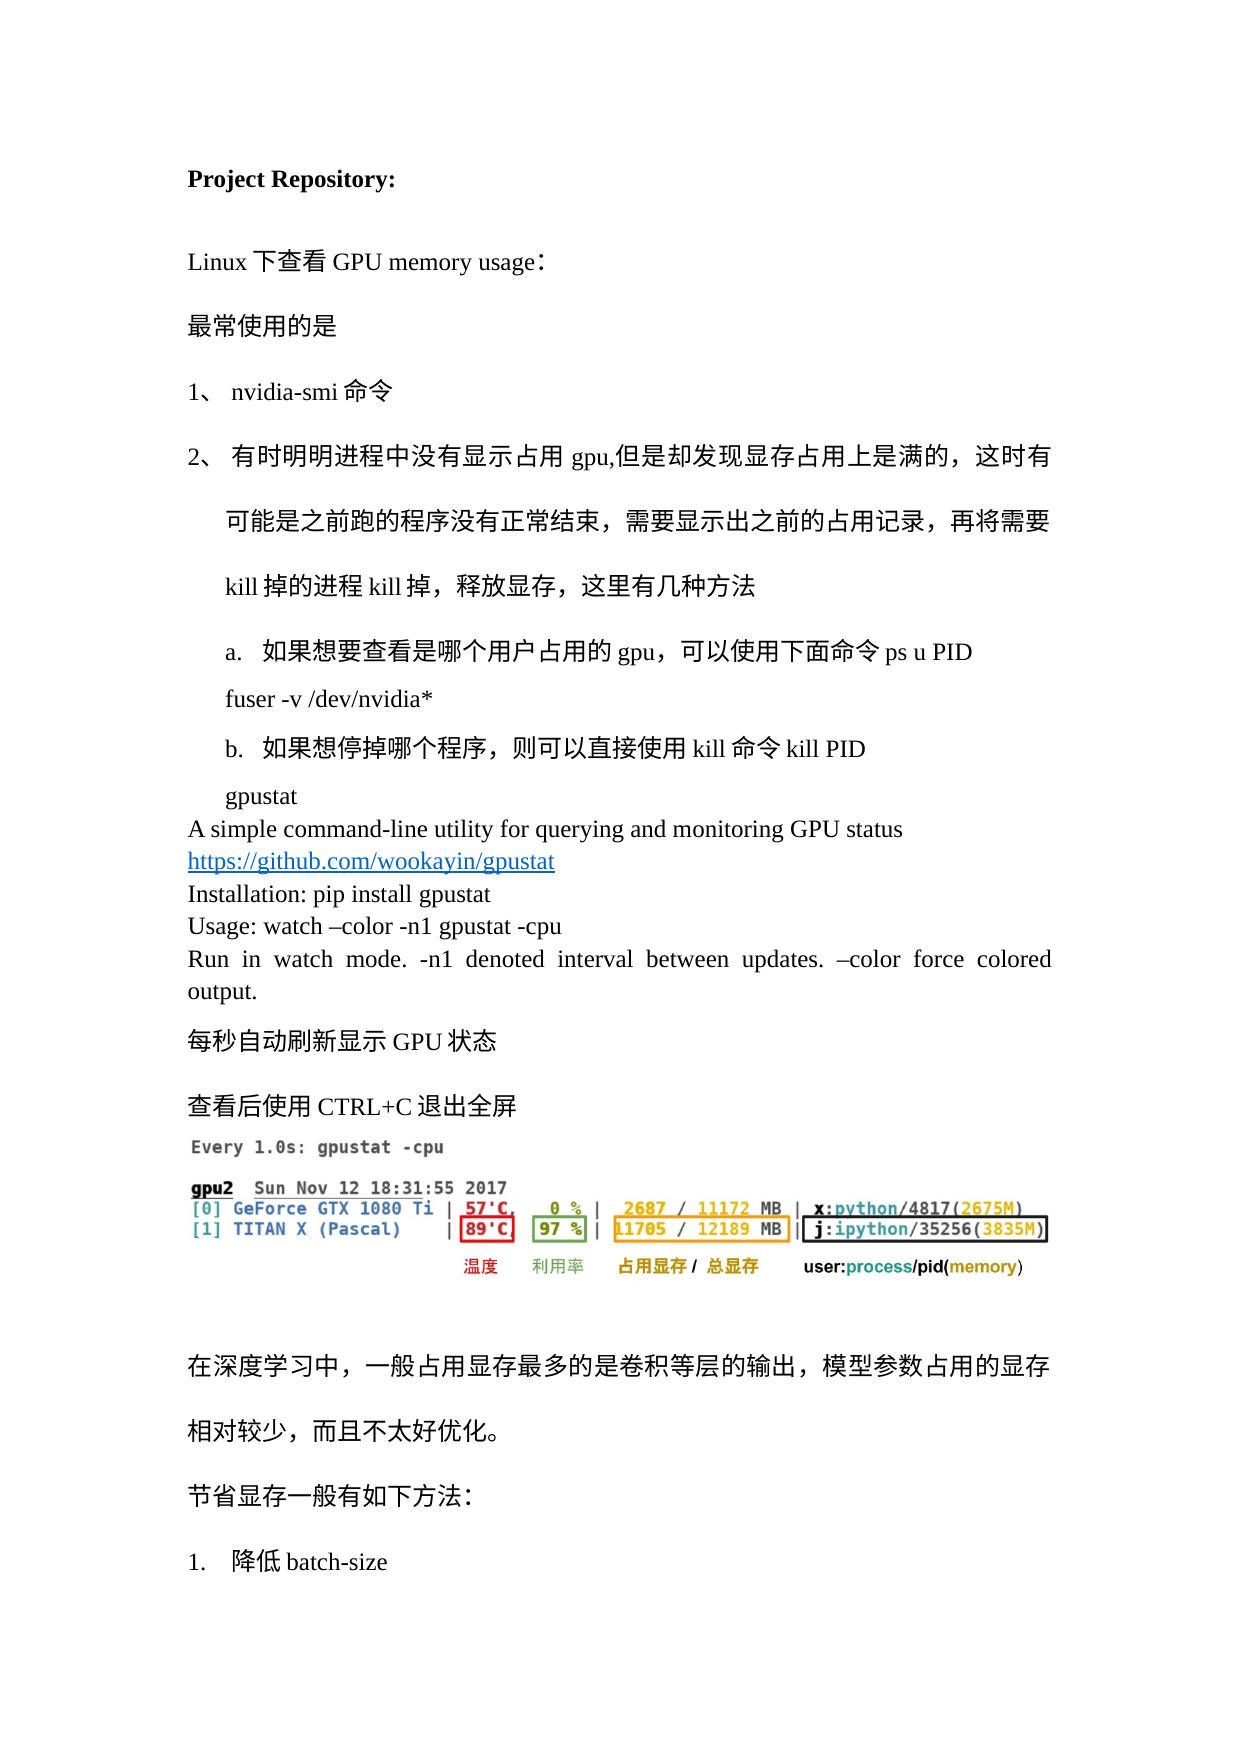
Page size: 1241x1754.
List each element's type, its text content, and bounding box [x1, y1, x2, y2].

list gpustat [225, 779, 1053, 812]
text Linux下查看GPU memory usage： [187, 227, 1053, 292]
text 最常使用的是 [187, 292, 1053, 357]
text Run in watch mode. -n1 denoted interval between updates. –color force colored output. [187, 942, 1053, 1007]
list 如果想停掉哪个程序，则可以直接使用kill命令kill PID [225, 714, 1053, 779]
text https://github.com/wookayin/gpustat [187, 844, 1053, 877]
text 节省显存一般有如下方法： [187, 1462, 1053, 1527]
list nvidia-smi命令 [187, 357, 1053, 422]
text A simple command-line utility for querying and monitoring GPU status [187, 812, 1053, 844]
picture [187, 1137, 1053, 1289]
text 查看后使用CTRL+C退出全屏 [187, 1072, 1053, 1137]
list 降低batch-size [187, 1527, 1053, 1592]
list fuser -v /dev/nvidia* [225, 682, 1053, 714]
list 有时明明进程中没有显示占用gpu,但是却发现显存占用上是满的，这时有可能是之前跑的程序没有正常结束，需要显示出之前的占用记录，再将需要kill掉的进程kill掉，释放显存，这里有几种方法 [187, 422, 1053, 617]
text Usage: watch –color -n1 gpustat -cpu [187, 909, 1053, 942]
text Installation: pip install gpustat [187, 877, 1053, 909]
text Project Repository: [187, 162, 1053, 194]
list 如果想要查看是哪个用户占用的gpu，可以使用下面命令ps u PID [225, 617, 1053, 682]
text 在深度学习中，一般占用显存最多的是卷积等层的输出，模型参数占用的显存相对较少，而且不太好优化。 [187, 1332, 1053, 1462]
text 每秒自动刷新显示GPU状态 [187, 1007, 1053, 1072]
